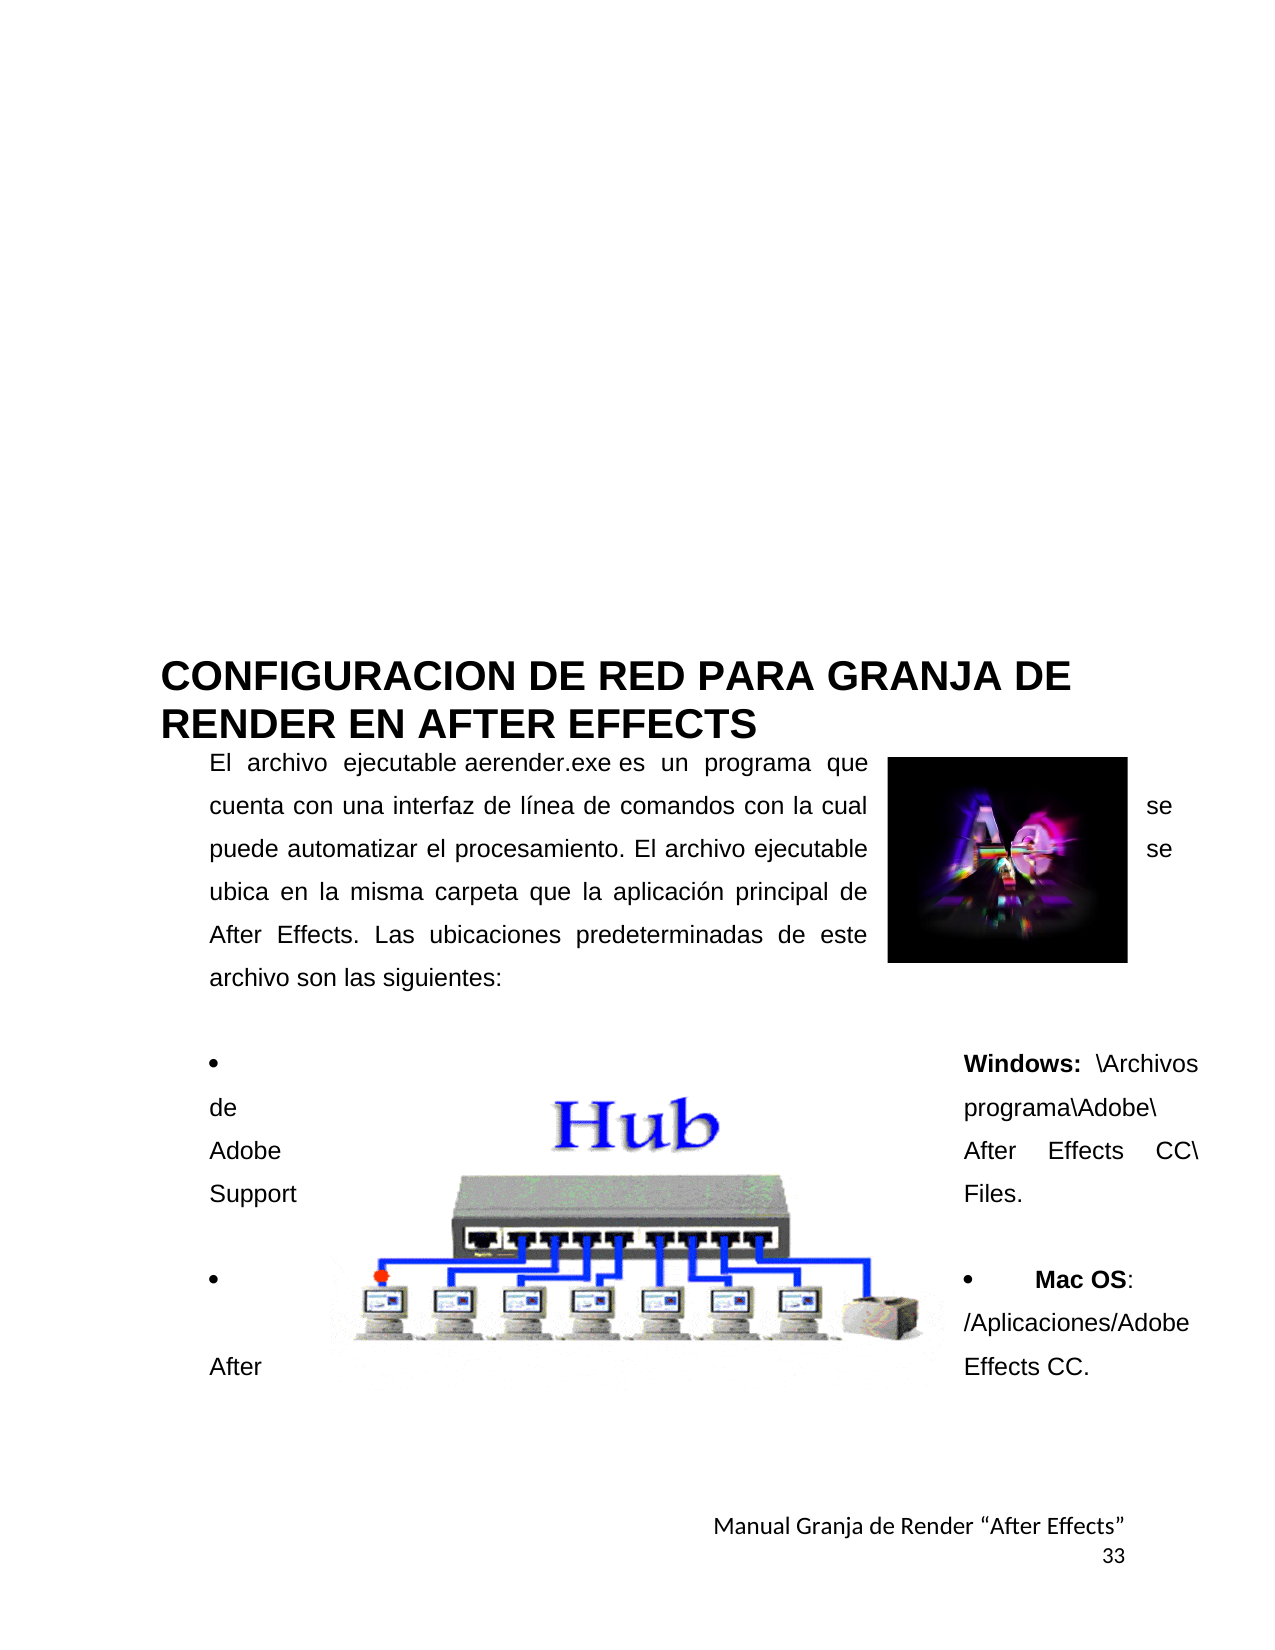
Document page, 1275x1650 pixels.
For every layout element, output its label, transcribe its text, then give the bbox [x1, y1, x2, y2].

text El archivo ejecutable aerender.exe es un programa que cuenta con una interfaz de línea de comandos con la cual se puede automatizar el procesamiento. El archivo ejecutable se ubica en la misma carpeta que la aplicación principal de After Effects. Las ubicaciones predeterminadas de este archivo son las siguientes: [209, 747, 1198, 992]
subtitle CONFIGURACION DE RED PARA GRANJA DE RENDER EN AFTER EFFECTS [160, 652, 1125, 747]
picture [330, 1040, 945, 1391]
list Mac OS: /Aplicaciones/Adobe After Effects CC. [945, 1265, 1198, 1380]
list Windows: \Archivos de programa\Adobe\Adobe After Effects CC\Support Files. [209, 1049, 330, 1208]
list Windows: \Archivos de programa\Adobe\Adobe After Effects CC\Support Files. [945, 1049, 1198, 1208]
list Mac OS: /Aplicaciones/Adobe After Effects CC. [209, 1265, 330, 1380]
